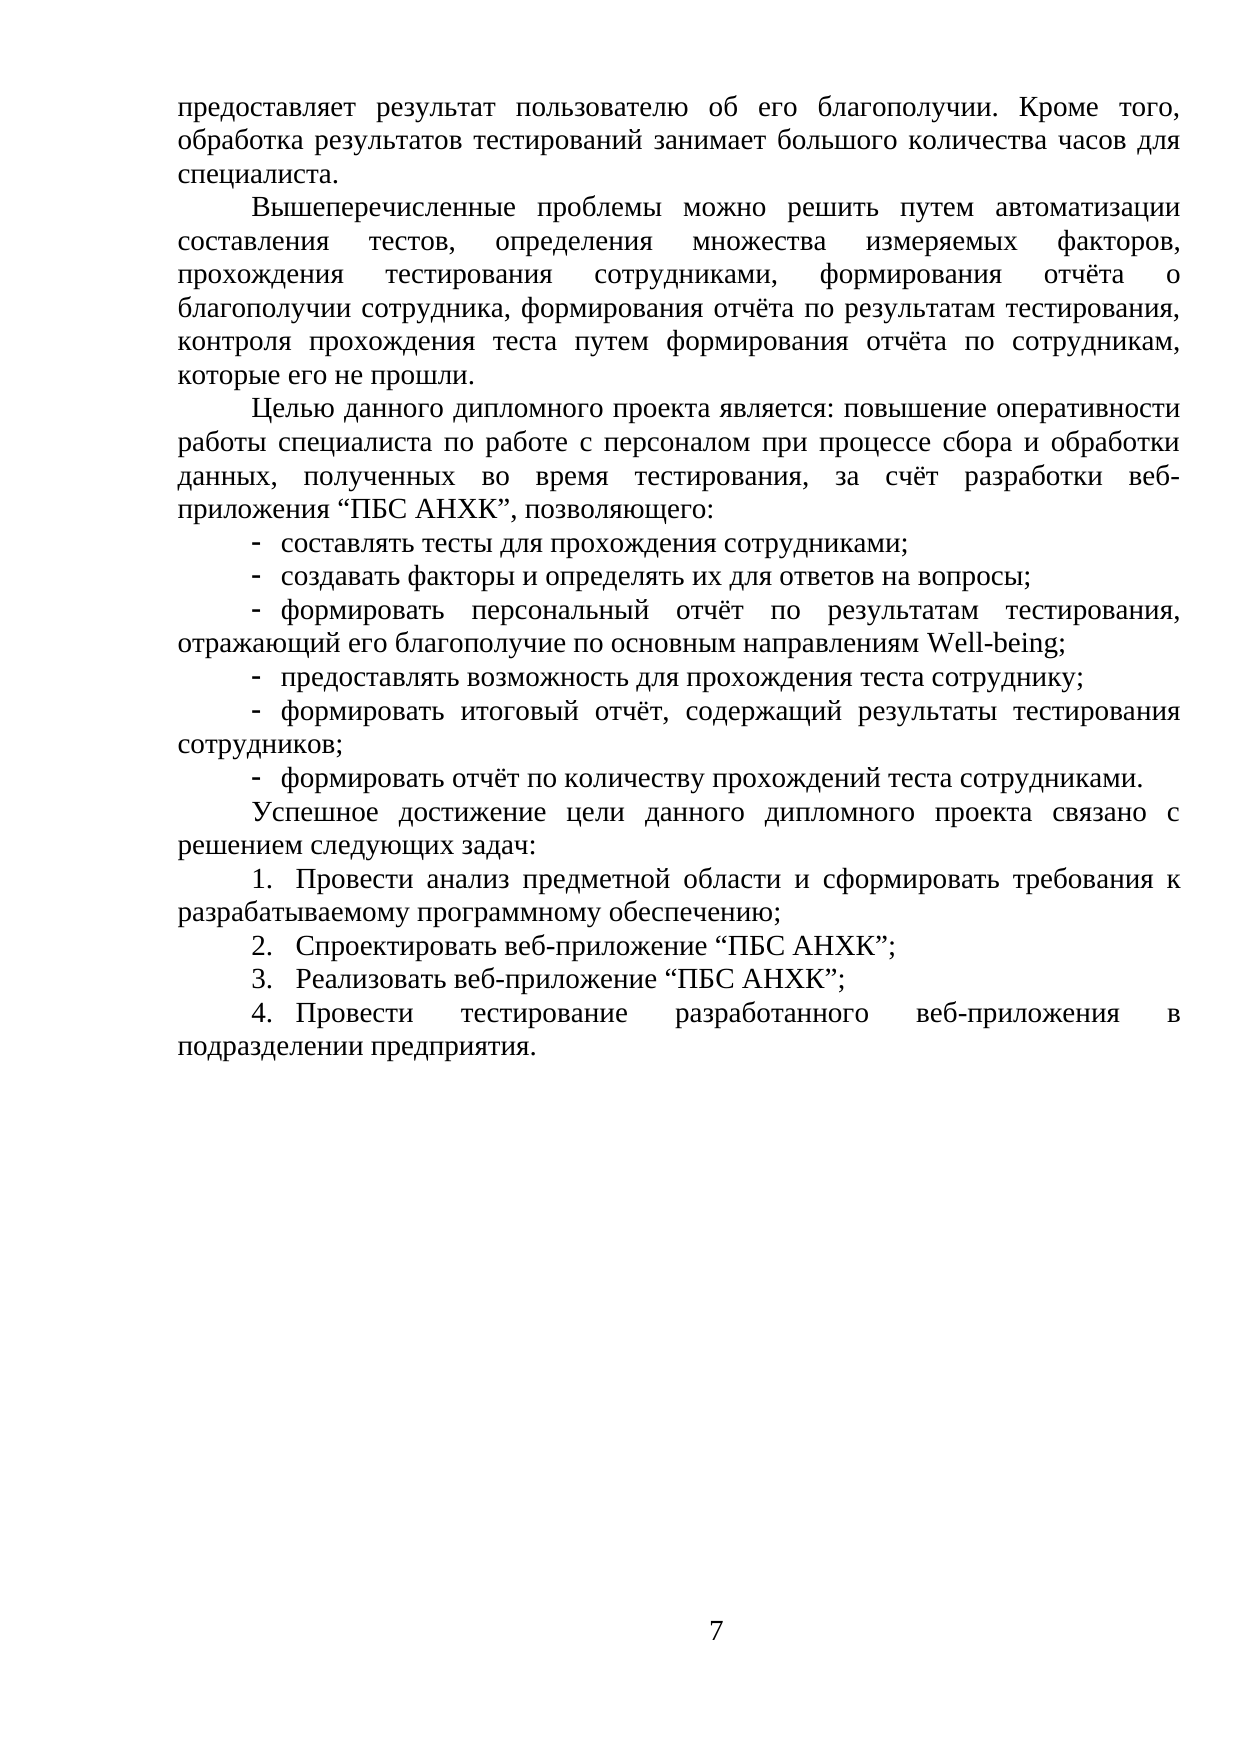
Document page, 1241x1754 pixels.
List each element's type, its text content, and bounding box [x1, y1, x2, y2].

list составлять тесты для прохождения сотрудниками; [177, 525, 1181, 558]
list предоставлять возможность для прохождения теста сотруднику; [177, 659, 1181, 693]
text Целью данного дипломного проекта является: повышение оперативности работы специалиста по работе с персоналом при процессе сбора и обработки данных, полученных во время тестирования, за счёт разработки веб-приложения “ПБС АНХК”, позволяющего: [177, 391, 1181, 525]
list формировать персональный отчёт по результатам тестирования, отражающий его благополучие по основным направлениям Well-being; [177, 592, 1181, 659]
list формировать отчёт по количеству прохождений теста сотрудниками. [177, 760, 1181, 794]
list Провести тестирование разработанного веб-приложения в подразделении предприятия. [177, 995, 1181, 1062]
list Провести анализ предметной области и сформировать требования к разрабатываемому программному обеспечению; [177, 861, 1181, 928]
text Вышеперечисленные проблемы можно решить путем автоматизации составления тестов, определения множества измеряемых факторов, прохождения тестирования сотрудниками, формирования отчёта о благополучии сотрудника, формирования отчёта по результатам тестирования, контроля прохождения теста путем формирования отчёта по сотрудникам, которые его не прошли. [177, 189, 1181, 391]
list создавать факторы и определять их для ответов на вопросы; [177, 558, 1181, 592]
list Спроектировать веб-приложение “ПБС АНХК”; [177, 928, 1181, 961]
list формировать итоговый отчёт, содержащий результаты тестирования сотрудников; [177, 693, 1181, 760]
text Успешное достижение цели данного дипломного проекта связано с решением следующих задач: [177, 794, 1181, 861]
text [177, 89, 1181, 189]
list Реализовать веб-приложение “ПБС АНХК”; [177, 961, 1181, 995]
